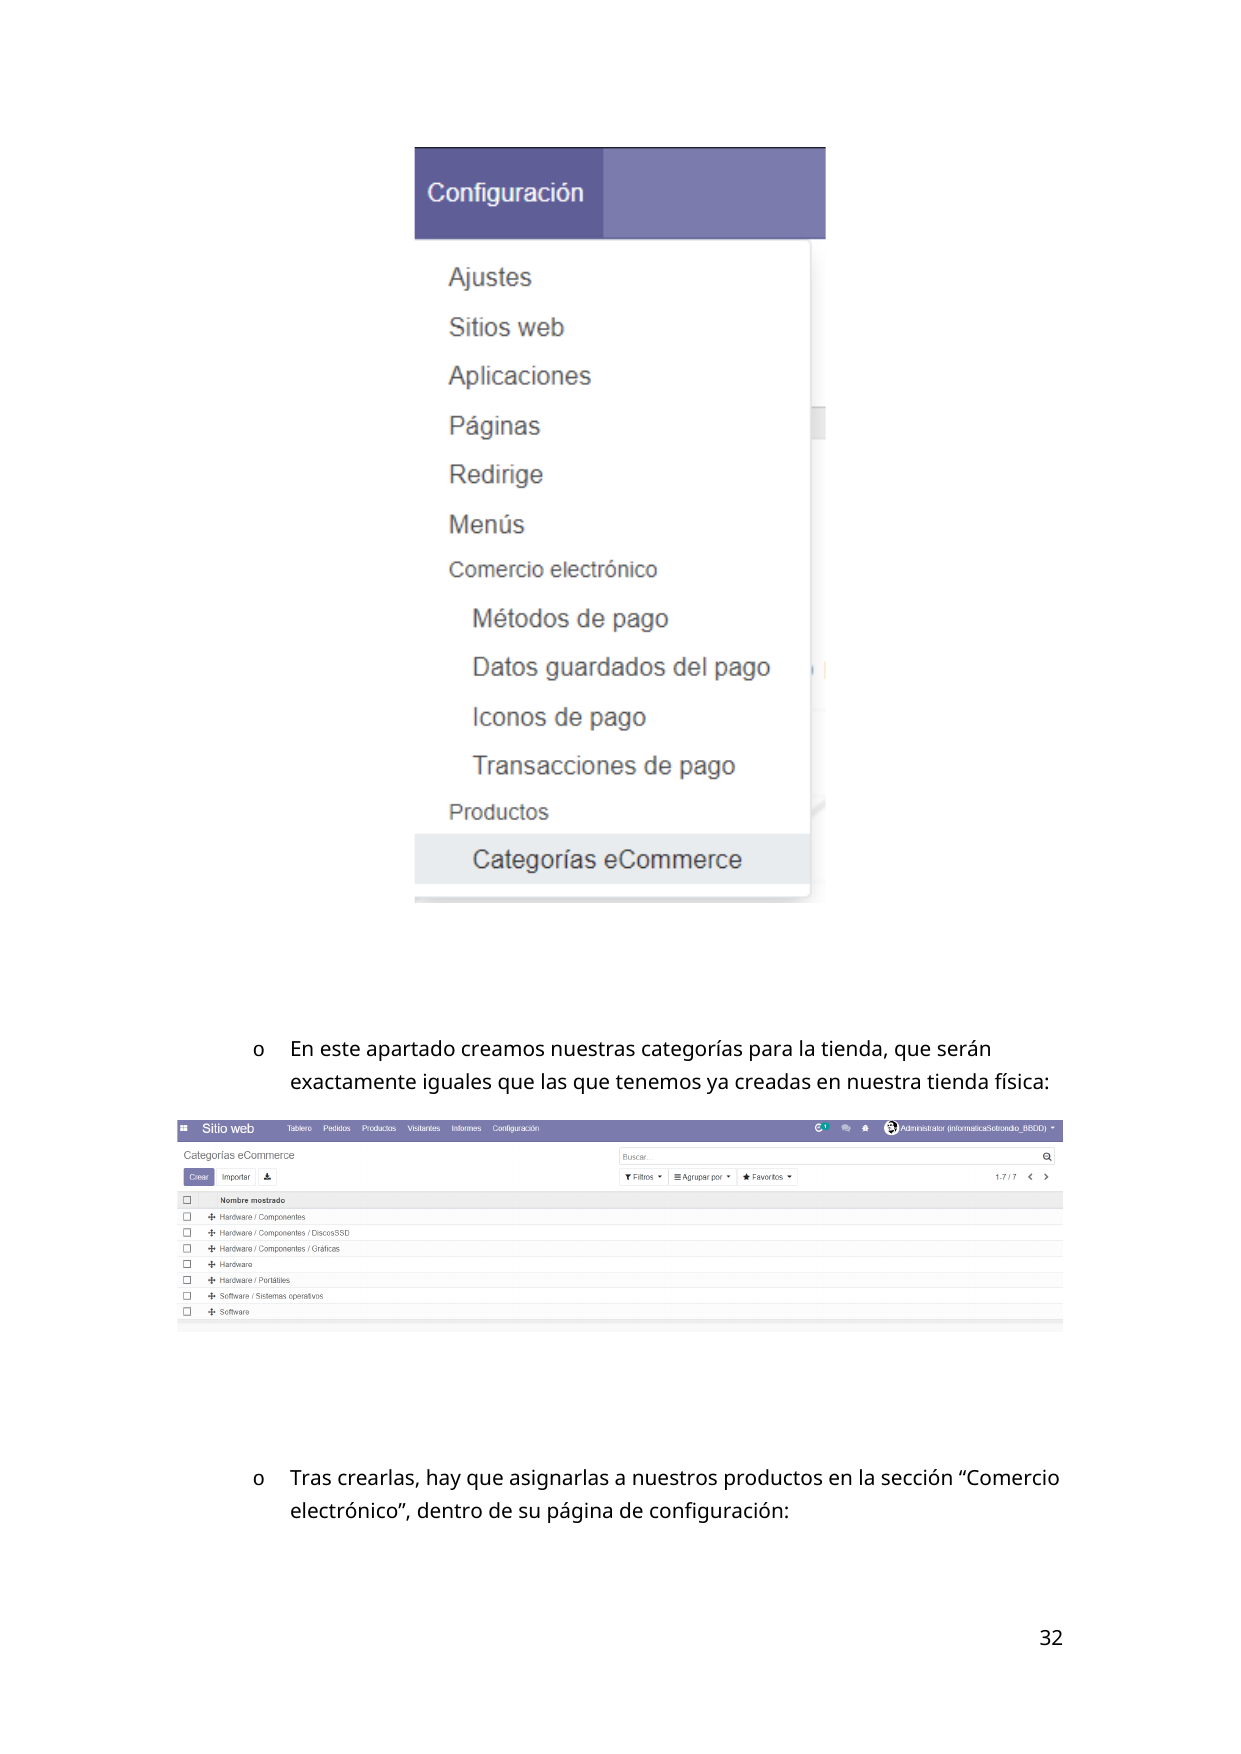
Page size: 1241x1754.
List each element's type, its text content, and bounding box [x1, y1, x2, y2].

list Tras crearlas, hay que asignarlas a nuestros productos en la sección “Comercio electrónico”, dentro de su página de configuración: [252, 1463, 1063, 1524]
picture [414, 147, 826, 903]
list En este apartado creamos nuestras categorías para la tienda, que serán exactamente iguales que las que tenemos ya creadas en nuestra tienda física: [252, 1034, 1063, 1095]
picture [177, 1120, 1063, 1332]
